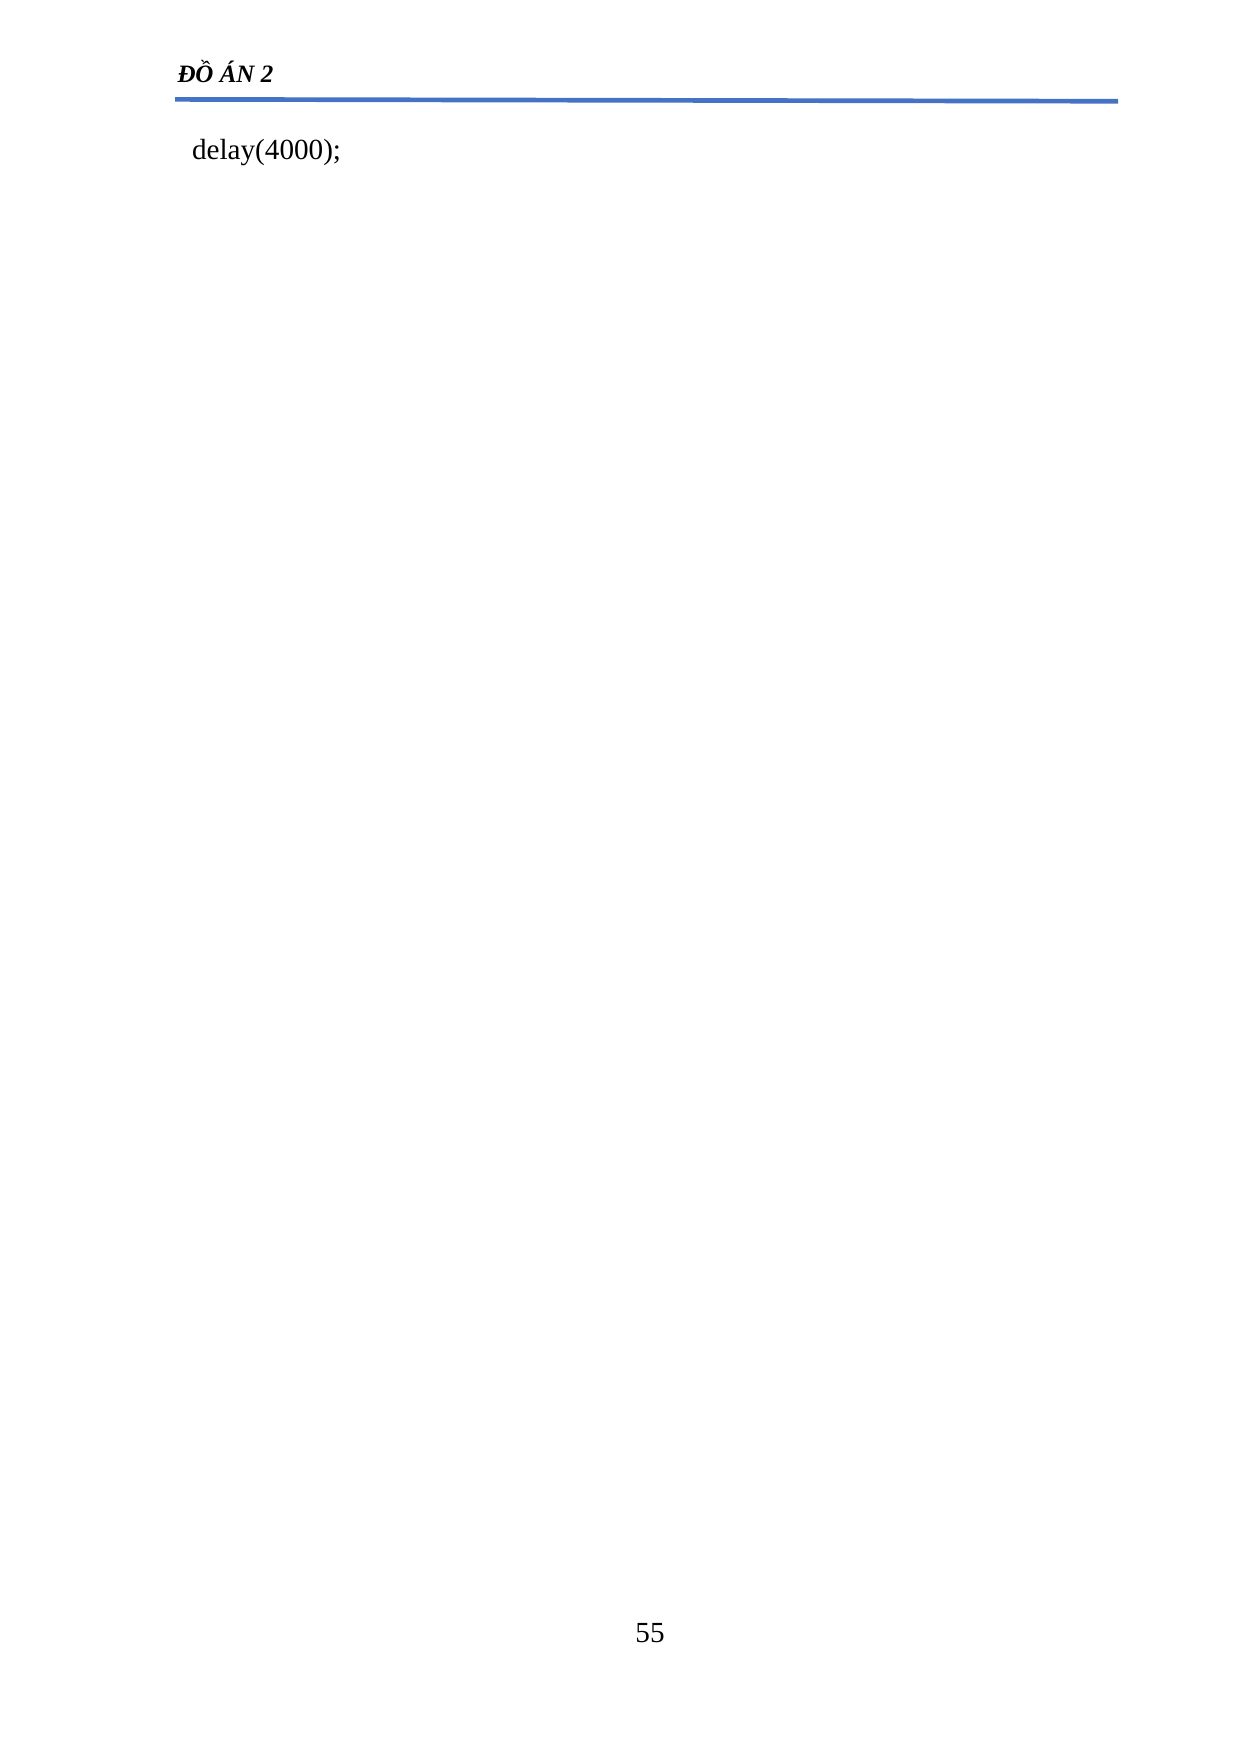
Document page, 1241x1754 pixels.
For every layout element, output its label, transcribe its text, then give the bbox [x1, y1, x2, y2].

text delay(4000); [177, 132, 1122, 166]
